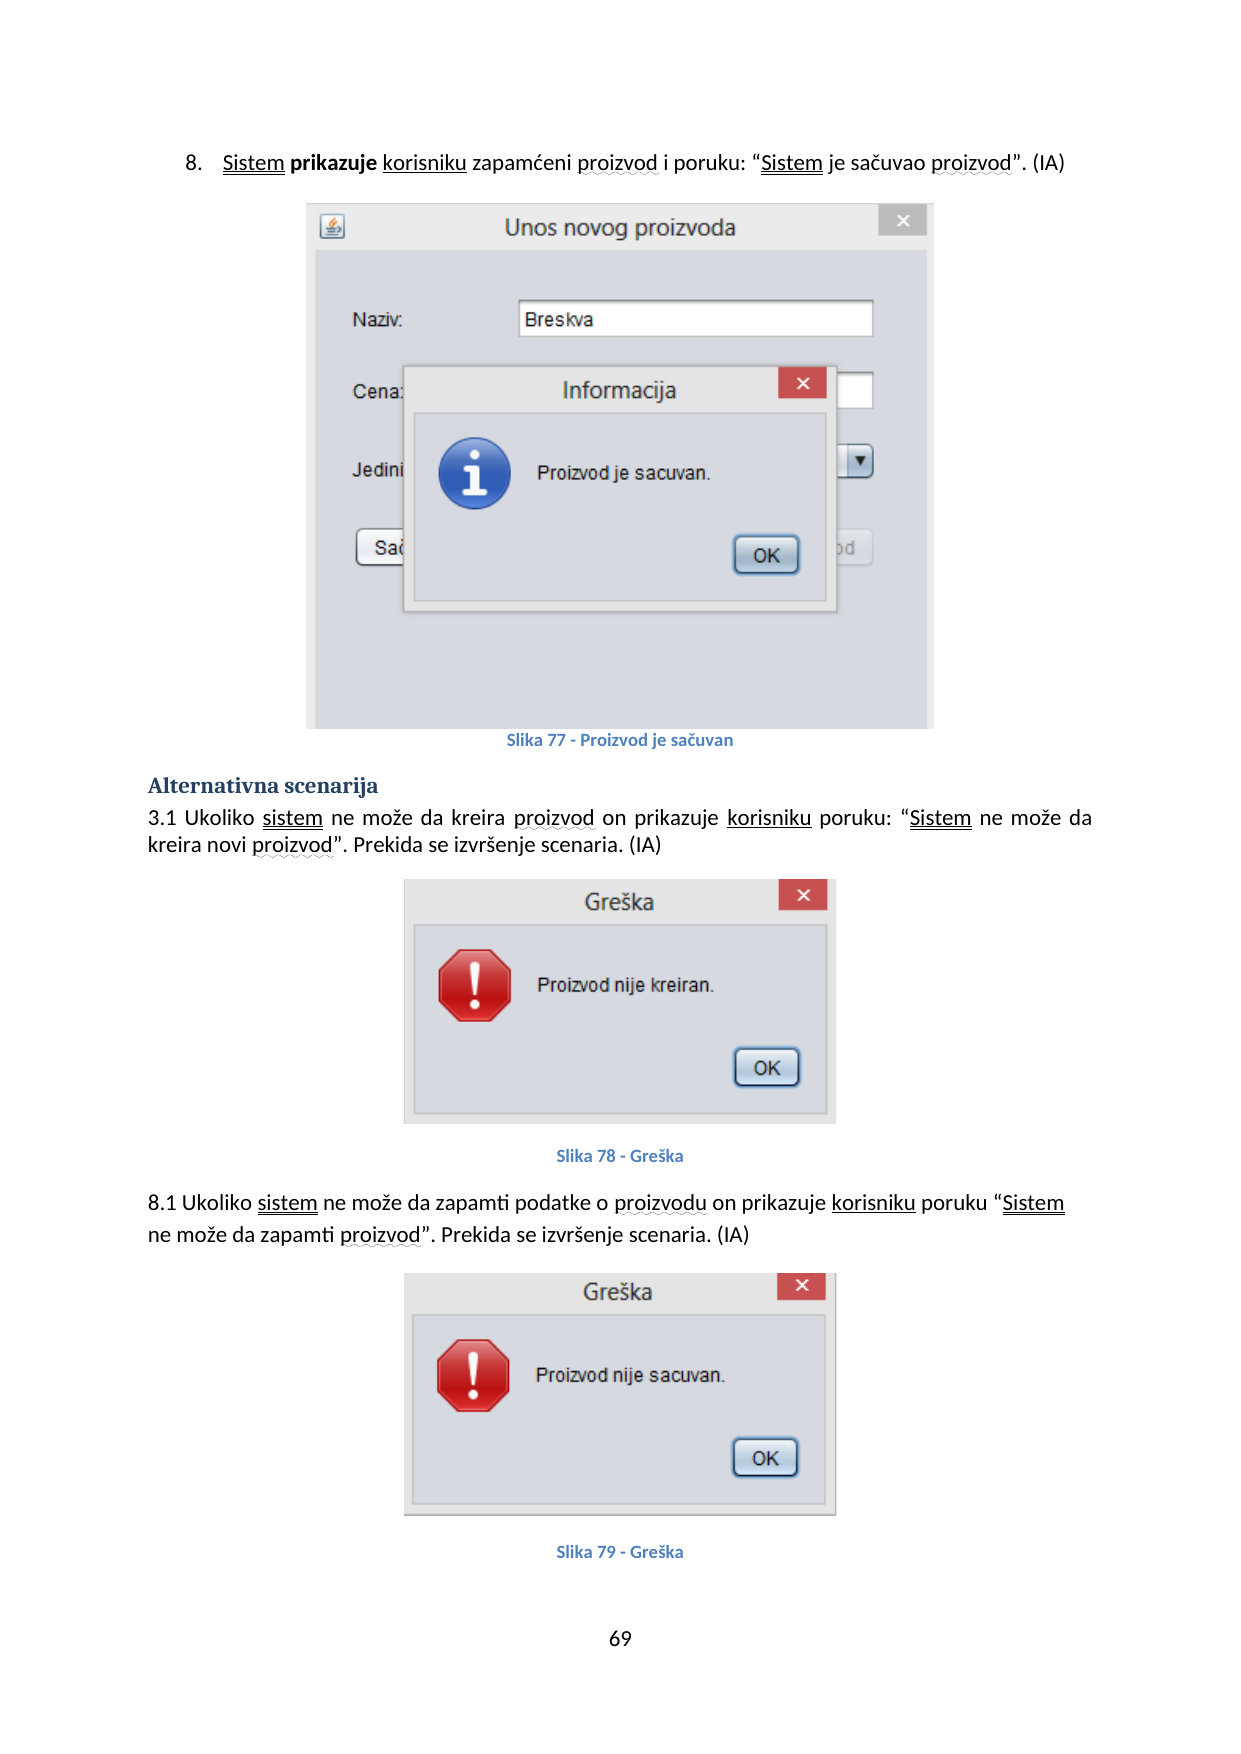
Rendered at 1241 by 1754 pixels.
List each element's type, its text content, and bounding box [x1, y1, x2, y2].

text 8.1 Ukoliko sistem ne može da zapamti podatke o proizvodu on prikazuje korisniku poruku “Sistem ne može da zapamti proizvod”. Prekida se izvršenje scenaria. (IA) [148, 1188, 1093, 1248]
text Slika 78 - Greška [148, 1144, 1093, 1167]
text Slika 77 - Proizvod je sačuvan [148, 729, 1093, 752]
text 3.1 Ukoliko sistem ne može da kreira proizvod on prikazuje korisniku poruku: “Sistem ne može da kreira novi proizvod”. Prekida se izvršenje scenaria. (IA) [148, 803, 1093, 859]
picture [403, 1273, 837, 1516]
subtitle Alternativna scenarija [148, 772, 1093, 799]
picture [403, 879, 837, 1124]
text Slika 79 - Greška [148, 1540, 1093, 1563]
list Sistem prikazuje korisniku zapamćeni proizvod i poruku: “Sistem je sačuvao proizvod”. (IA) [185, 148, 1093, 176]
picture [306, 203, 935, 729]
